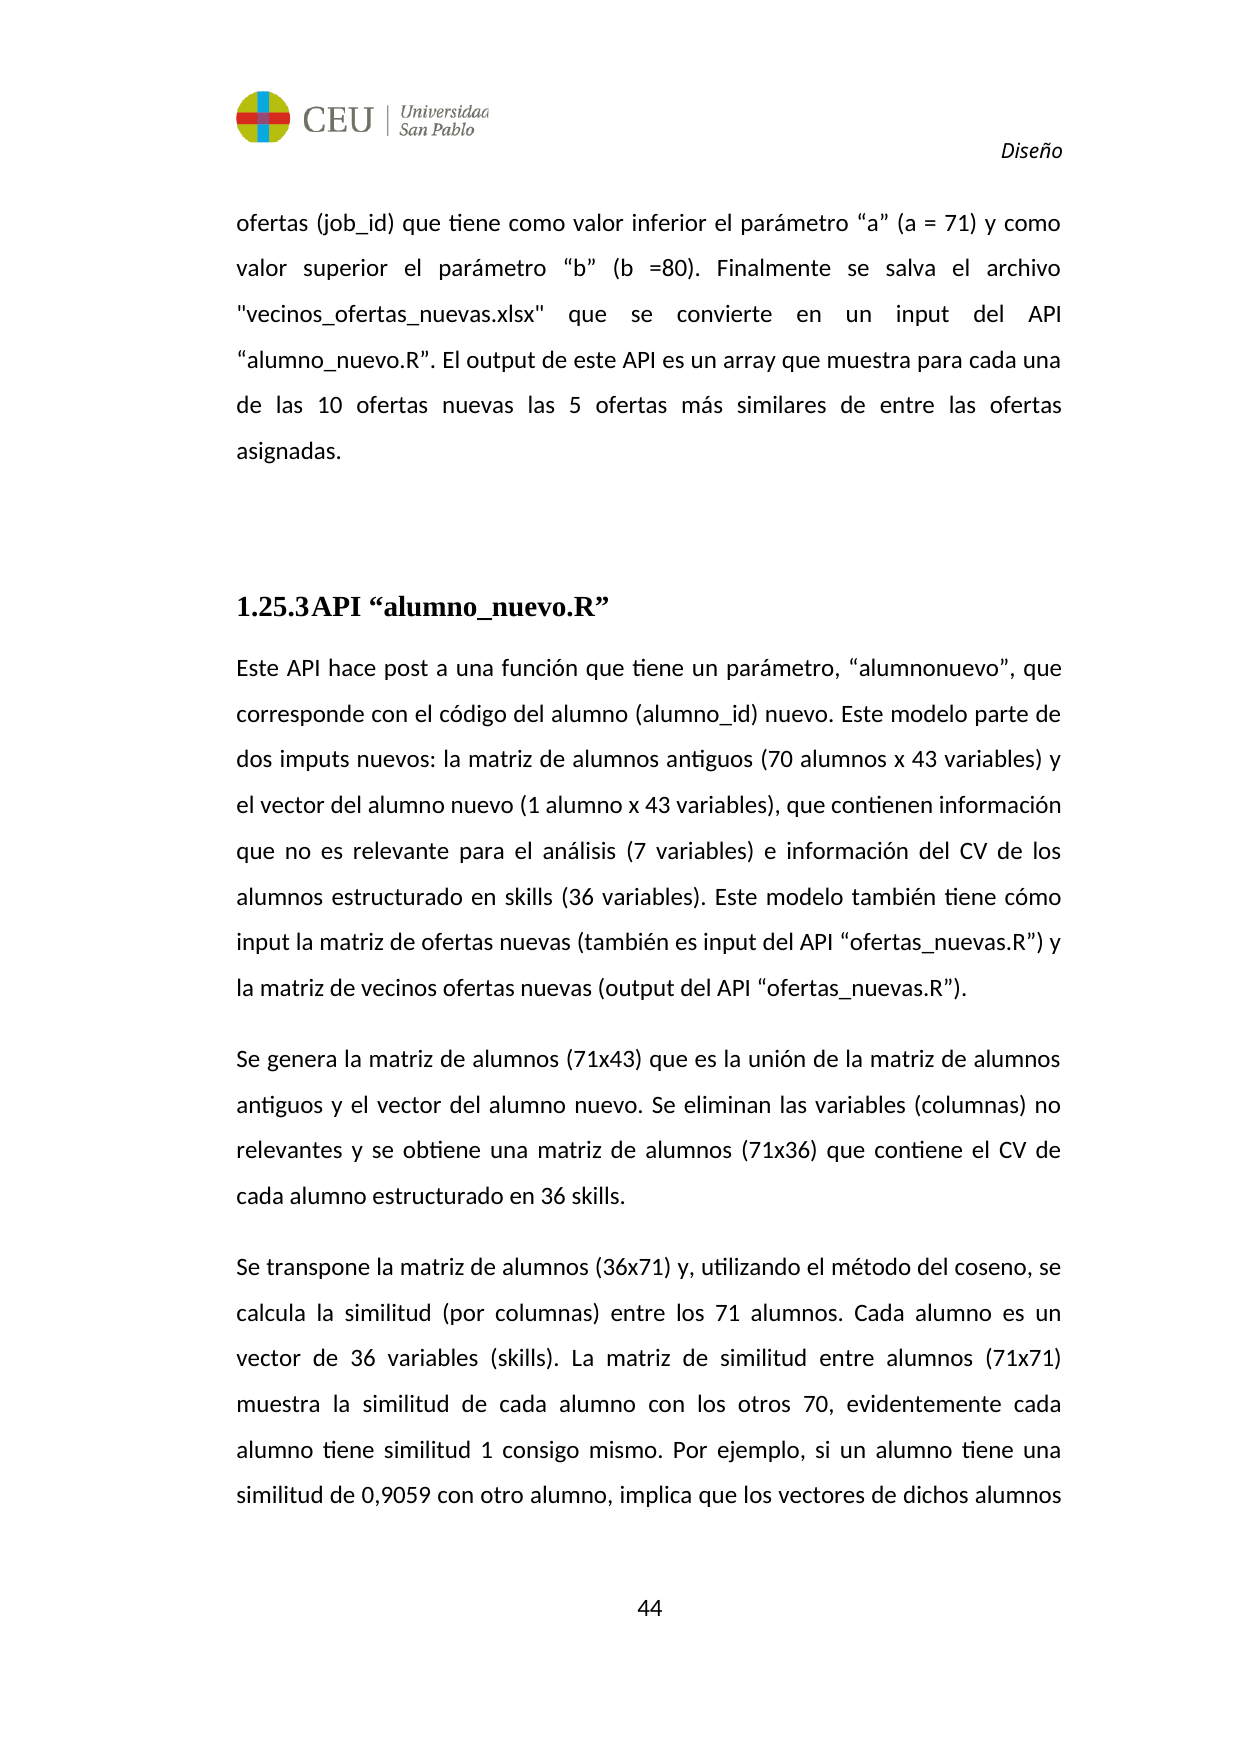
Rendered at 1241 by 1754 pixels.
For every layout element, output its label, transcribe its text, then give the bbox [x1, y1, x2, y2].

text Este API hace post a una función que tiene un parámetro, “alumnonuevo”, que corresponde con el código del alumno (alumno_id) nuevo. Este modelo parte de dos imputs nuevos: la matriz de alumnos antiguos (70 alumnos x 43 variables) y el vector del alumno nuevo (1 alumno x 43 variables), que contienen información que no es relevante para el análisis (7 variables) e información del CV de los alumnos estructurado en skills (36 variables). Este modelo también tiene cómo input la matriz de ofertas nuevas (también es input del API “ofertas_nuevas.R”) y la matriz de vecinos ofertas nuevas (output del API “ofertas_nuevas.R”). [236, 652, 1063, 1003]
picture [235, 89, 489, 143]
text Se genera la matriz de alumnos (71x43) que es la unión de la matriz de alumnos antiguos y el vector del alumno nuevo. Se eliminan las variables (columnas) no relevantes y se obtiene una matriz de alumnos (71x36) que contiene el CV de cada alumno estructurado en 36 skills. [236, 1043, 1063, 1211]
subtitle API “alumno_nuevo.R” [236, 589, 1063, 623]
